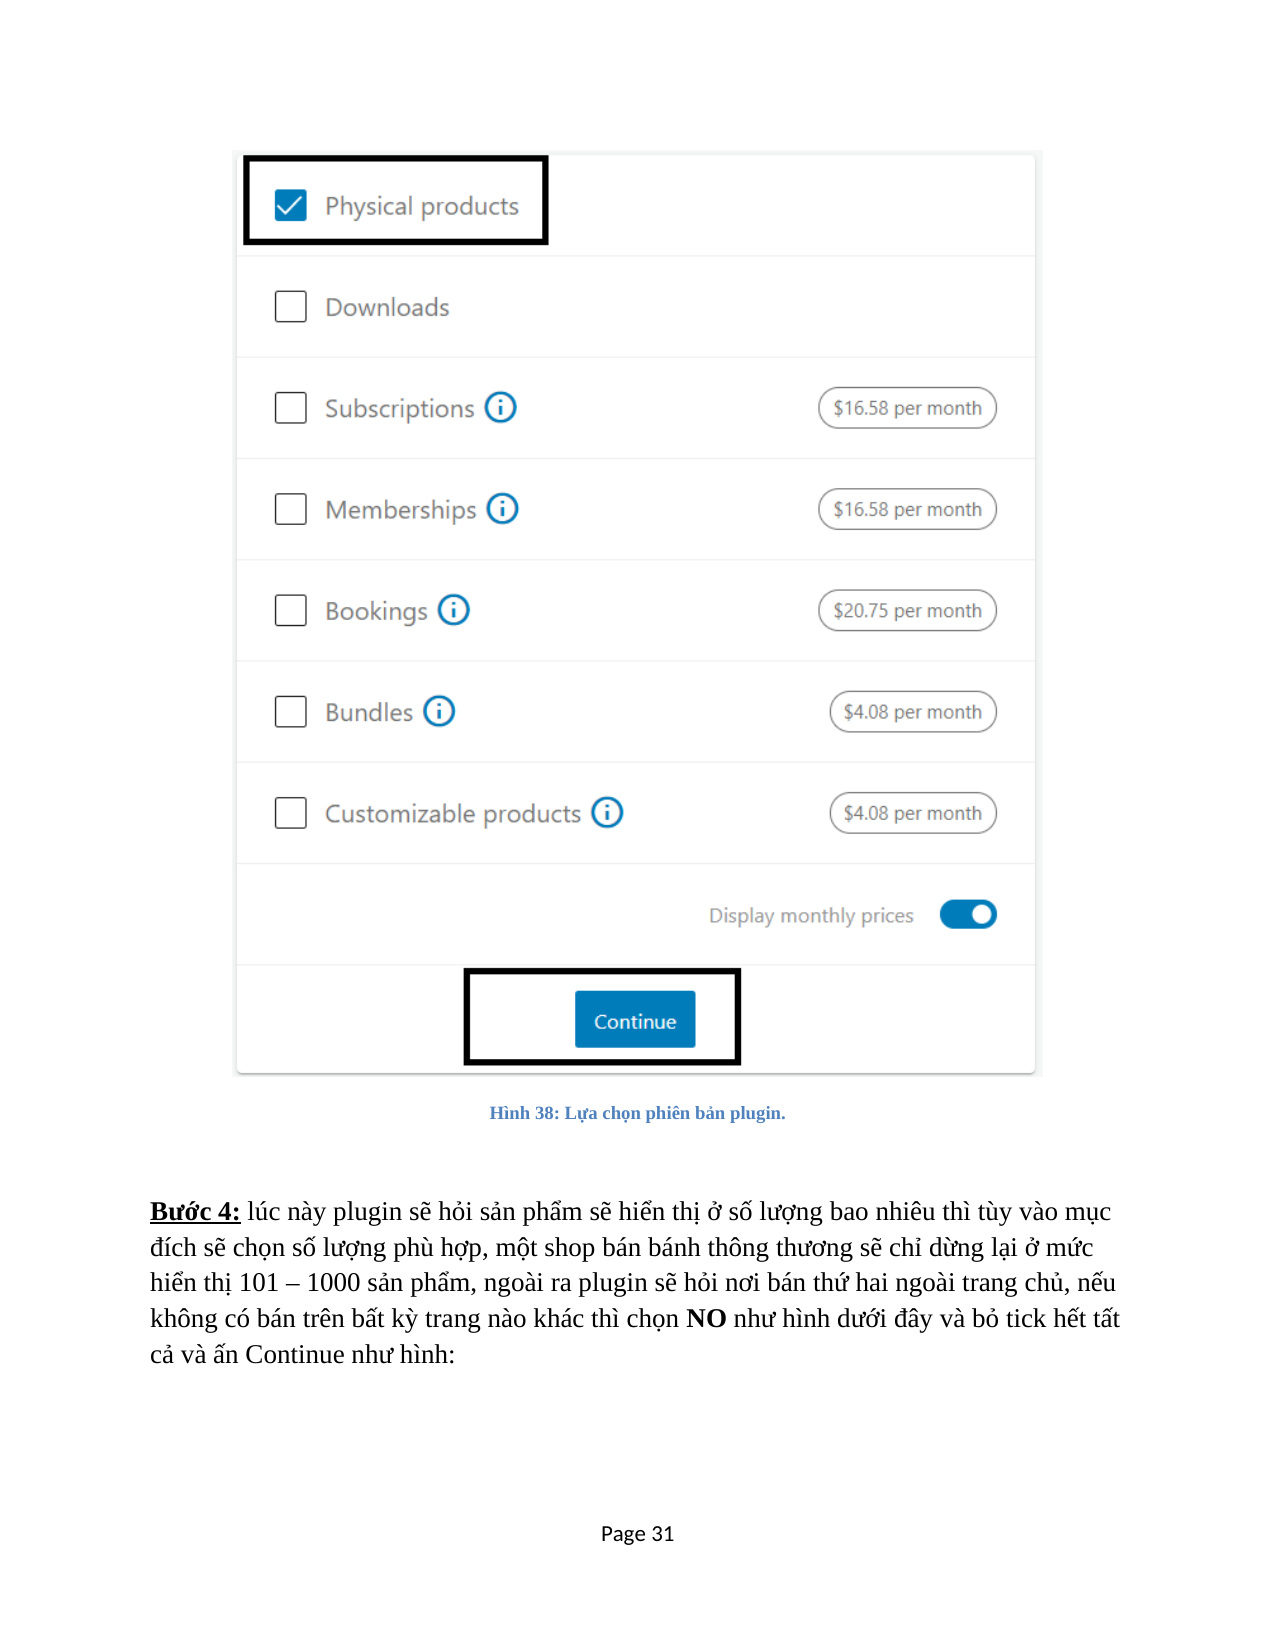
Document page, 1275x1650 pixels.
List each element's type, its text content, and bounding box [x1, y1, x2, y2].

text Hình 38: Lựa chọn phiên bản plugin. [150, 1102, 1125, 1123]
picture [232, 150, 1043, 1077]
text Bước 4: lúc này plugin sẽ hỏi sản phẩm sẽ hiển thị ở số lượng bao nhiêu thì tùy vào mục đích sẽ chọn số lượng phù hợp, một shop bán bánh thông thương sẽ chỉ dừng lại ở mức hiển thị 101 – 1000 sản phẩm, ngoài ra plugin sẽ hỏi nơi bán thứ hai ngoài trang chủ, nếu không có bán trên bất kỳ trang nào khác thì chọn NO như hình dưới đây và bỏ tick hết tất cả và ấn Continue như hình: [150, 1195, 1125, 1369]
